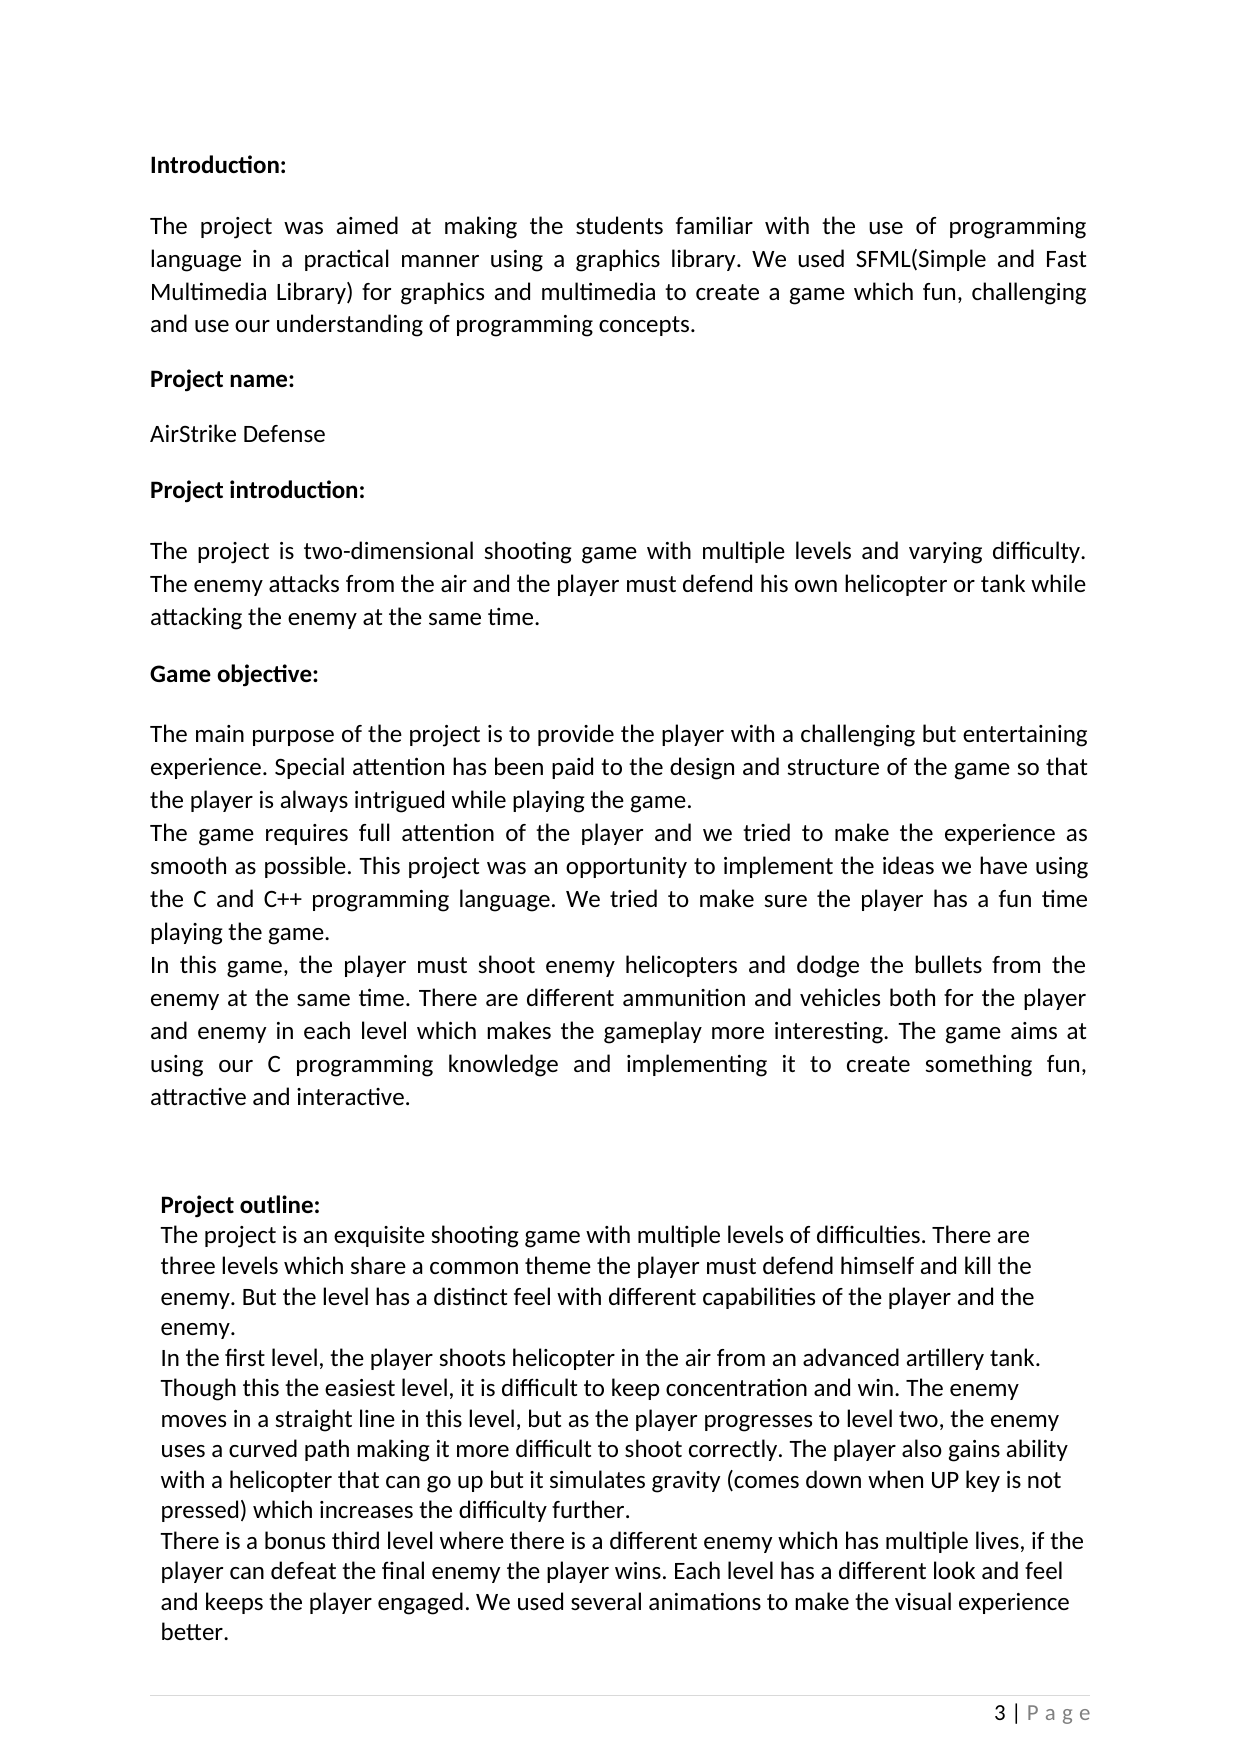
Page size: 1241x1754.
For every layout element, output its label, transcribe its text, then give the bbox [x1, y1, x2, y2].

text In this game, the player must shoot enemy helicopters and dodge the bullets from the enemy at the same time. There are different ammunition and vehicles both for the player and enemy in each level which makes the gameplay more interesting. The game aims at using our C programming knowledge and implementing it to create something fun, attractive and interactive. [150, 949, 1088, 1111]
text Project outline: [160, 1189, 1090, 1220]
text The project was aimed at making the students familiar with the use of programming language in a practical manner using a graphics library. We used SFML(Simple and Fast Multimedia Library) for graphics and multimedia to create a game which fun, challenging and use our understanding of programming concepts. [150, 210, 1088, 339]
text The project is an exquisite shooting game with multiple levels of difficulties. There are three levels which share a common theme the player must defend himself and kill the enemy. But the level has a distinct feel with different capabilities of the player and the enemy. [160, 1220, 1090, 1342]
text Introduction: [150, 150, 1090, 180]
text The main purpose of the project is to provide the player with a challenging but entertaining experience. Special attention has been paid to the design and structure of the game so that the player is always intrigued while playing the game. [150, 719, 1090, 815]
text The game requires full attention of the player and we tried to make the experience as smooth as possible. This project was an opportunity to implement the ideas we have using the C and C++ programming language. We tried to make sure the player has a fun time playing the game. [150, 817, 1090, 947]
text There is a bonus third level where there is a different enemy which has multiple lives, if the player can defeat the final enemy the player wins. Each level has a different look and feel and keeps the player engaged. We used several animations to make the visual experience better. [160, 1525, 1090, 1647]
text Project name: [150, 364, 1090, 394]
text Project introduction: [150, 474, 1090, 504]
text Game objective: [150, 659, 1090, 689]
text The project is two-dimensional shooting game with multiple levels and varying difficulty. The enemy attacks from the air and the player must defend his own helicopter or tank while attacking the enemy at the same time. [150, 535, 1088, 631]
text In the first level, the player shoots helicopter in the air from an advanced artillery tank. Though this the easiest level, it is difficult to keep concentration and win. The enemy moves in a straight line in this level, but as the player progresses to level two, the enemy uses a curved path making it more difficult to shoot correctly. The player also gains ability with a helicopter that can go up but it simulates gravity (comes down when UP key is not pressed) which increases the difficulty further. [160, 1342, 1090, 1525]
text AirStrike Defense [150, 419, 1090, 449]
